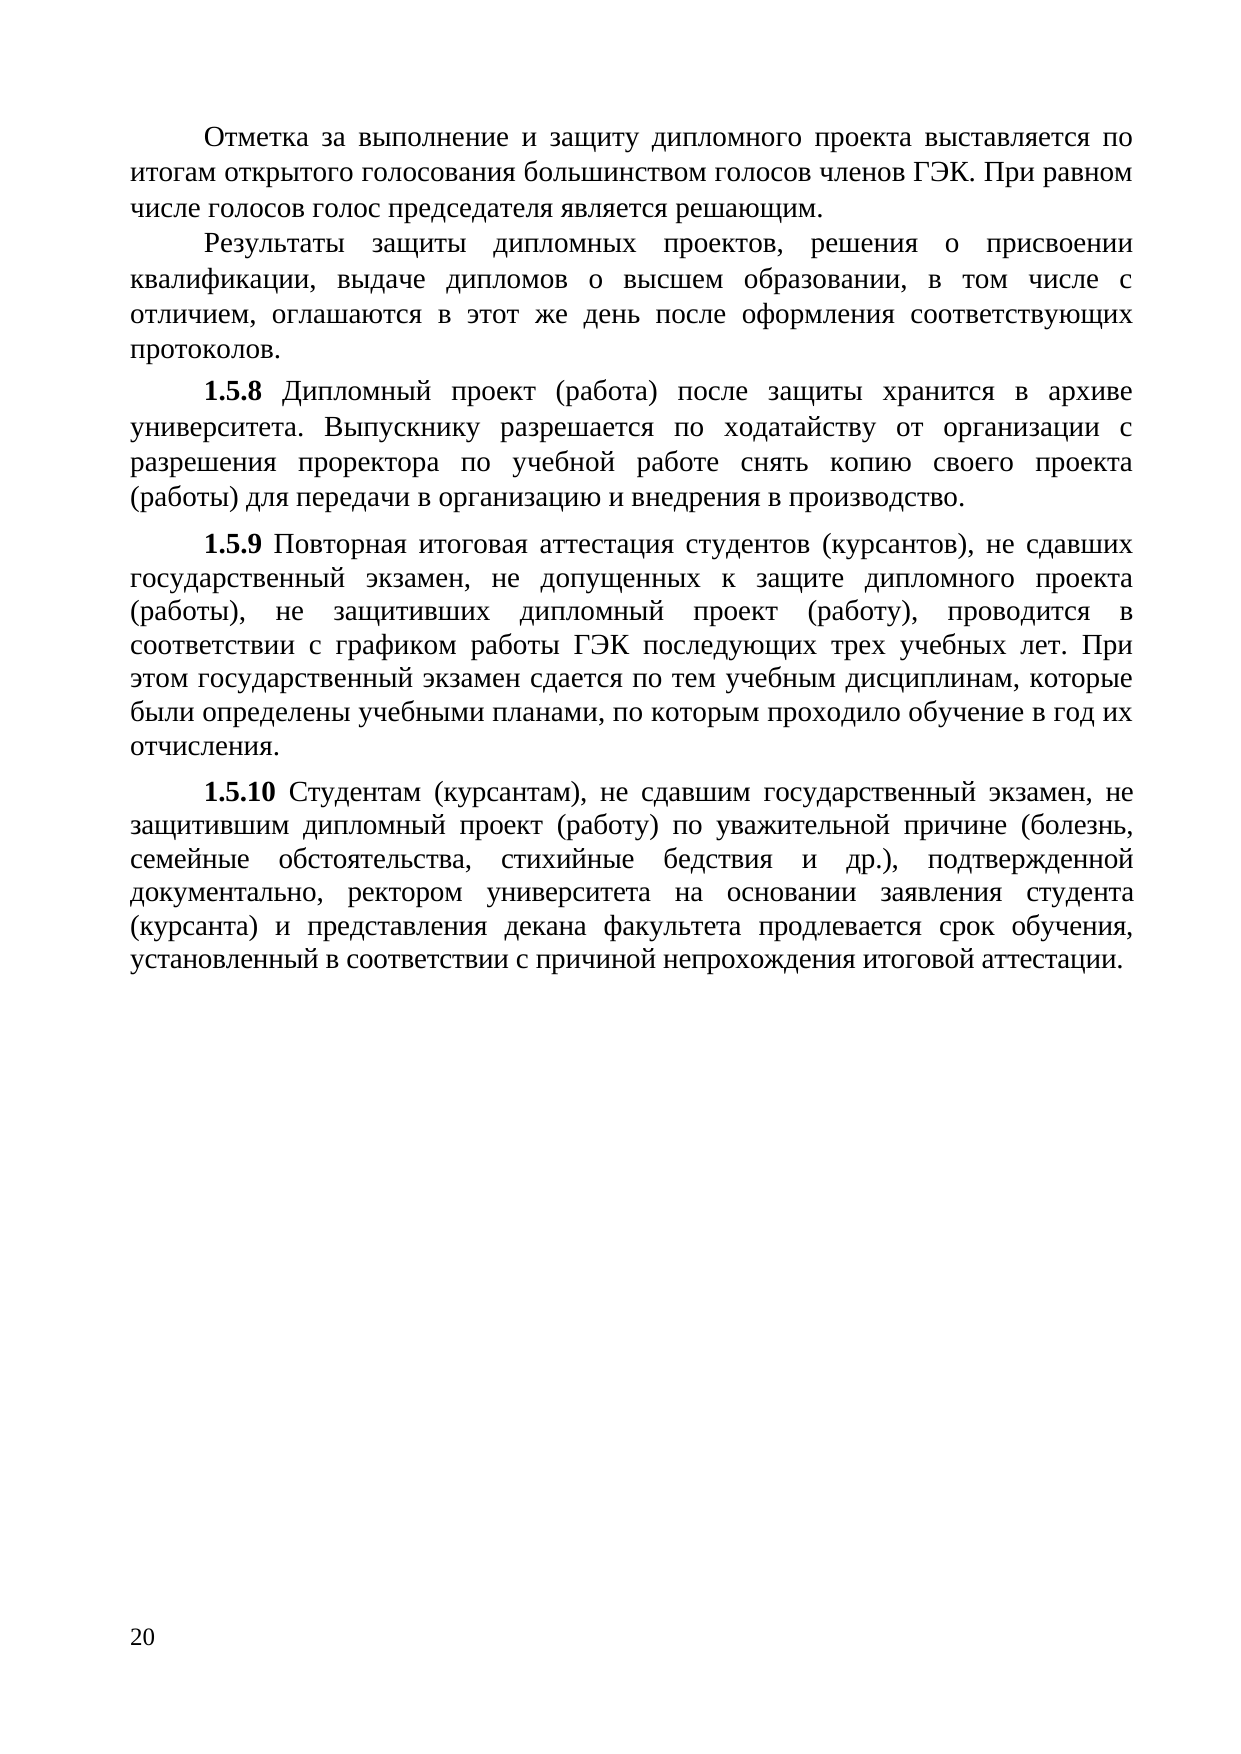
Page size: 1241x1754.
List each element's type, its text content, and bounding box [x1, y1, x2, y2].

text 1.5.10 Студентам (курсантам), не сдавшим государственный экзамен, не защитившим дипломный проект (работу) по уважительной причине (болезнь, семейные обстоятельства, стихийные бедствия и др.), подтвержденной документально, ректором университета на основании заявления студента (курсанта) и представления декана факультета продлевается срок обучения, установленный в соответствии с причиной непрохождения итоговой аттестации. [130, 774, 1134, 975]
text Отметка за выполнение и защиту дипломного проекта выставляется по итогам открытого голосования большинством голосов членов ГЭК. При равном числе голосов голос председателя является решающим. [130, 118, 1134, 224]
text 1.5.9 Повторная итоговая аттестация студентов (курсантов), не сдавших государственный экзамен, не допущенных к защите дипломного проекта (работы), не защитивших дипломный проект (работу), проводится в соответствии с графиком работы ГЭК последующих трех учебных лет. При этом государственный экзамен сдается по тем учебным дисциплинам, которые были определены учебными планами, по которым проходило обучение в год их отчисления. [130, 526, 1134, 761]
text Результаты защиты дипломных проектов, решения о присвоении квалификации, выдаче дипломов о высшем образовании, в том числе с отличием, оглашаются в этот же день после оформления соответствующих протоколов. [130, 224, 1134, 366]
text 1.5.8 Дипломный проект (работа) после защиты хранится в архиве университета. Выпускнику разрешается по ходатайству от организации с разрешения проректора по учебной работе снять копию своего проекта (работы) для передачи в организацию и внедрения в производство. [130, 372, 1134, 514]
